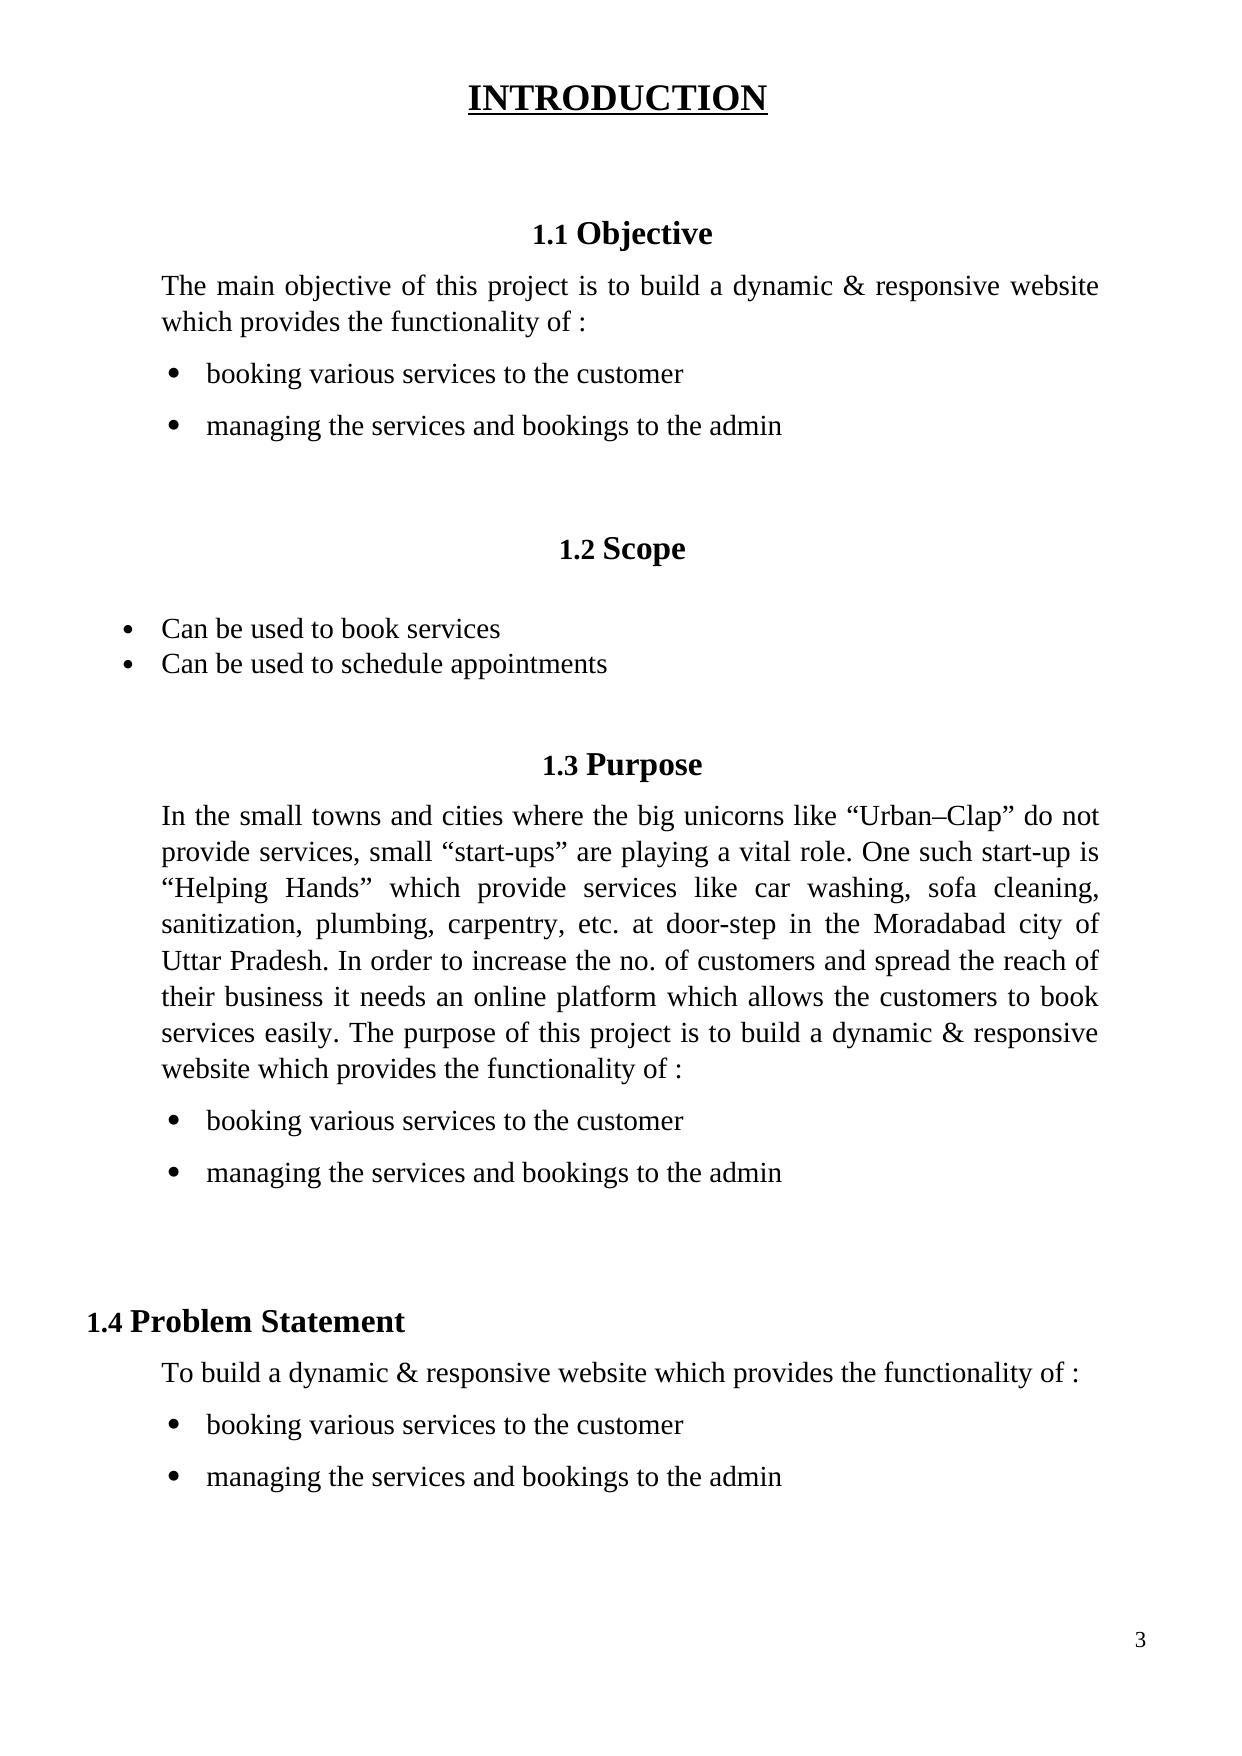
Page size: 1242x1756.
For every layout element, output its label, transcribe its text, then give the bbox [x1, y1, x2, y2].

list managing the services and bookings to the admin [169, 408, 1100, 442]
subtitle INTRODUCTION [130, 75, 1105, 118]
subtitle Objective [86, 213, 1158, 252]
list booking various services to the customer [169, 356, 1100, 390]
list Can be used to schedule appointments [124, 647, 1099, 680]
list Can be used to book services [124, 611, 1035, 644]
list booking various services to the customer [169, 1407, 1100, 1440]
list managing the services and bookings to the admin [169, 1459, 1100, 1493]
list managing the services and bookings to the admin [169, 1156, 1100, 1189]
subtitle Scope [86, 528, 1158, 566]
subtitle Problem Statement [86, 1305, 1158, 1339]
text In the small towns and cities where the big unicorns like “Urban–Clap” do not provide services, small “start-ups” are playing a vital role. One such start-up is “Helping Hands” which provide services like car washing, sofa cleaning, sanitization, plumbing, carpentry, etc. at door-step in the Moradabad city of Uttar Pradesh. In order to increase the no. of customers and spread the reach of their business it needs an online platform which allows the customers to book services easily. The purpose of this project is to build a dynamic & responsive website which provides the functionality of : [161, 798, 1100, 1085]
text The main objective of this project is to build a dynamic & responsive website which provides the functionality of : [161, 268, 1100, 337]
list booking various services to the customer [169, 1103, 1100, 1137]
subtitle Purpose [86, 744, 1158, 782]
text To build a dynamic & responsive website which provides the functionality of : [161, 1355, 1100, 1388]
